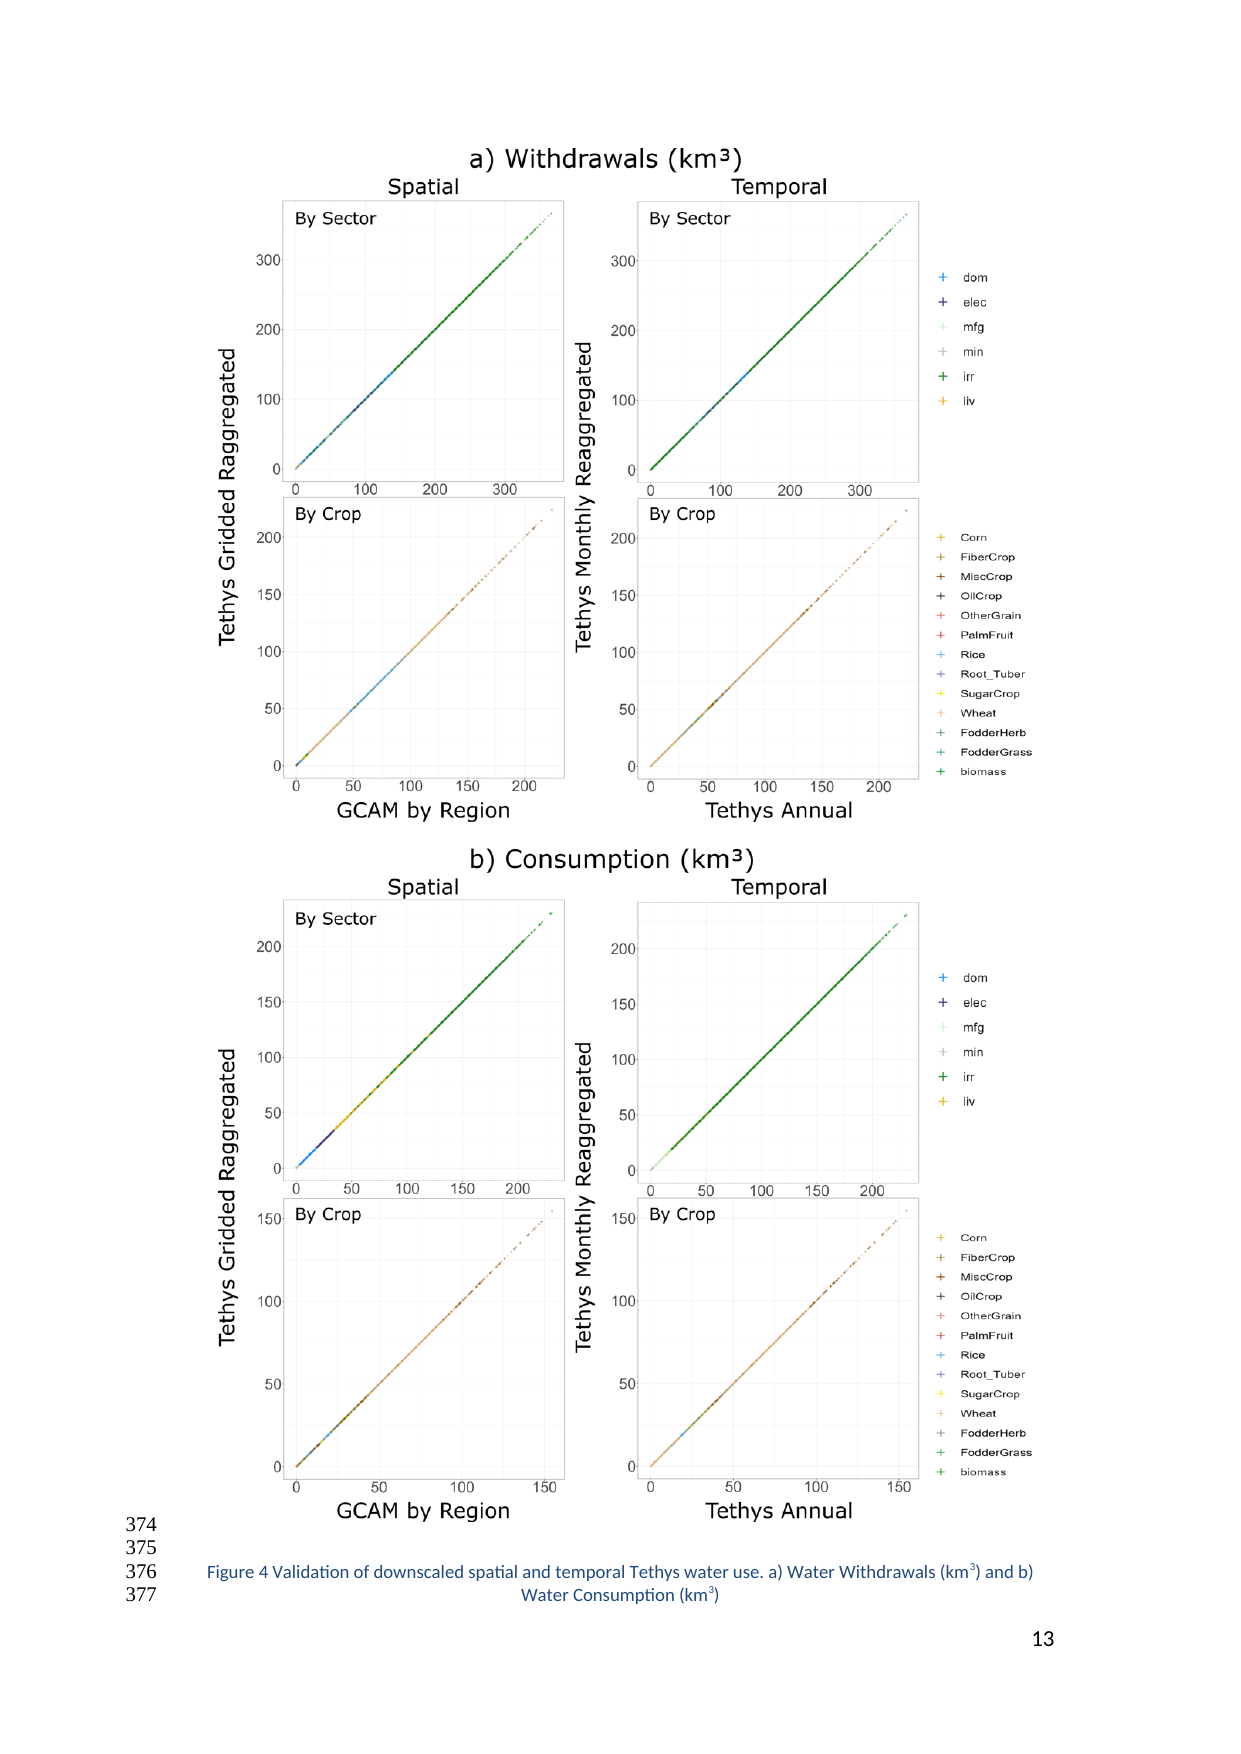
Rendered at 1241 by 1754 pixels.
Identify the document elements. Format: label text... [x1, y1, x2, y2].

picture [194, 141, 1046, 1532]
text Figure 4 Validation of downscaled spatial and temporal Tethys water use. a) Water Withdrawals (km3) and b) Water Consumption (km3) [186, 1560, 1054, 1606]
